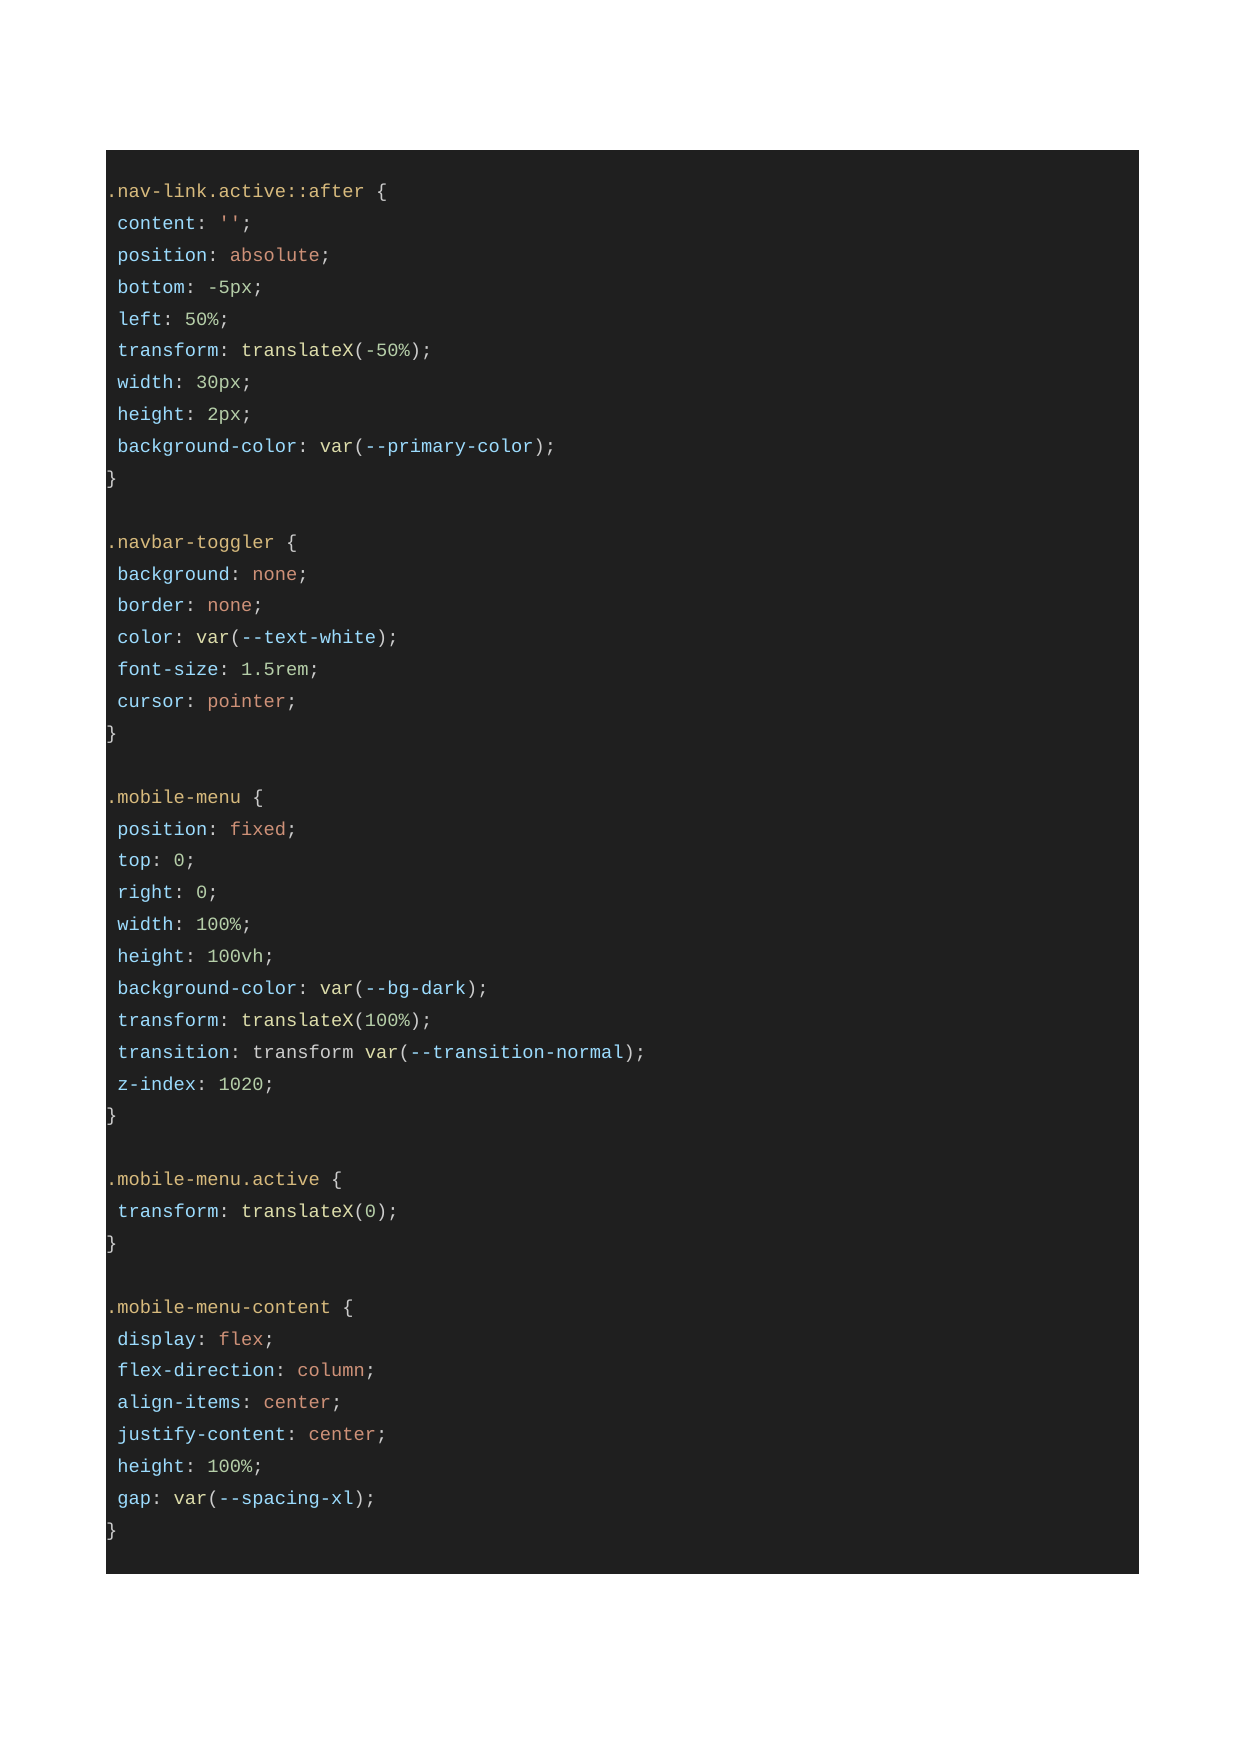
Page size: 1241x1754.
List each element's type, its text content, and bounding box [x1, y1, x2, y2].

text transform: translateX(0); [106, 1202, 1139, 1223]
text cursor: pointer; [106, 692, 1139, 713]
text .mobile-menu-content { [106, 1297, 1139, 1319]
text align-items: center; [106, 1393, 1139, 1414]
text border: none; [106, 596, 1139, 617]
text gap: var(--spacing-xl); [106, 1489, 1139, 1510]
text color: var(--text-white); [106, 628, 1139, 649]
text position: absolute; [106, 246, 1139, 267]
text font-size: 1.5rem; [106, 660, 1139, 681]
text height: 2px; [106, 405, 1139, 426]
text } [106, 724, 1139, 745]
text content: ''; [106, 214, 1139, 235]
text } [106, 1234, 1139, 1255]
text } [106, 1521, 1139, 1542]
text position: fixed; [106, 819, 1139, 841]
text flex-direction: column; [106, 1361, 1139, 1382]
text .nav-link.active::after { [106, 182, 1139, 203]
text display: flex; [106, 1329, 1139, 1351]
text height: 100vh; [106, 947, 1139, 968]
text .mobile-menu.active { [106, 1170, 1139, 1191]
text width: 30px; [106, 373, 1139, 394]
text } [106, 469, 1139, 490]
text background: none; [106, 564, 1139, 586]
text transform: translateX(-50%); [106, 341, 1139, 362]
text transform: translateX(100%); [106, 1011, 1139, 1032]
text right: 0; [106, 883, 1139, 904]
text bottom: -5px; [106, 277, 1139, 299]
text top: 0; [106, 851, 1139, 872]
text background-color: var(--primary-color); [106, 437, 1139, 458]
text left: 50%; [106, 309, 1139, 331]
text background-color: var(--bg-dark); [106, 979, 1139, 1000]
text width: 100%; [106, 915, 1139, 936]
text .navbar-toggler { [106, 532, 1139, 554]
text z-index: 1020; [106, 1074, 1139, 1096]
text transition: transform var(--transition-normal); [106, 1042, 1139, 1064]
text height: 100%; [106, 1457, 1139, 1478]
text .mobile-menu { [106, 787, 1139, 809]
text justify-content: center; [106, 1425, 1139, 1446]
text } [106, 1106, 1139, 1127]
